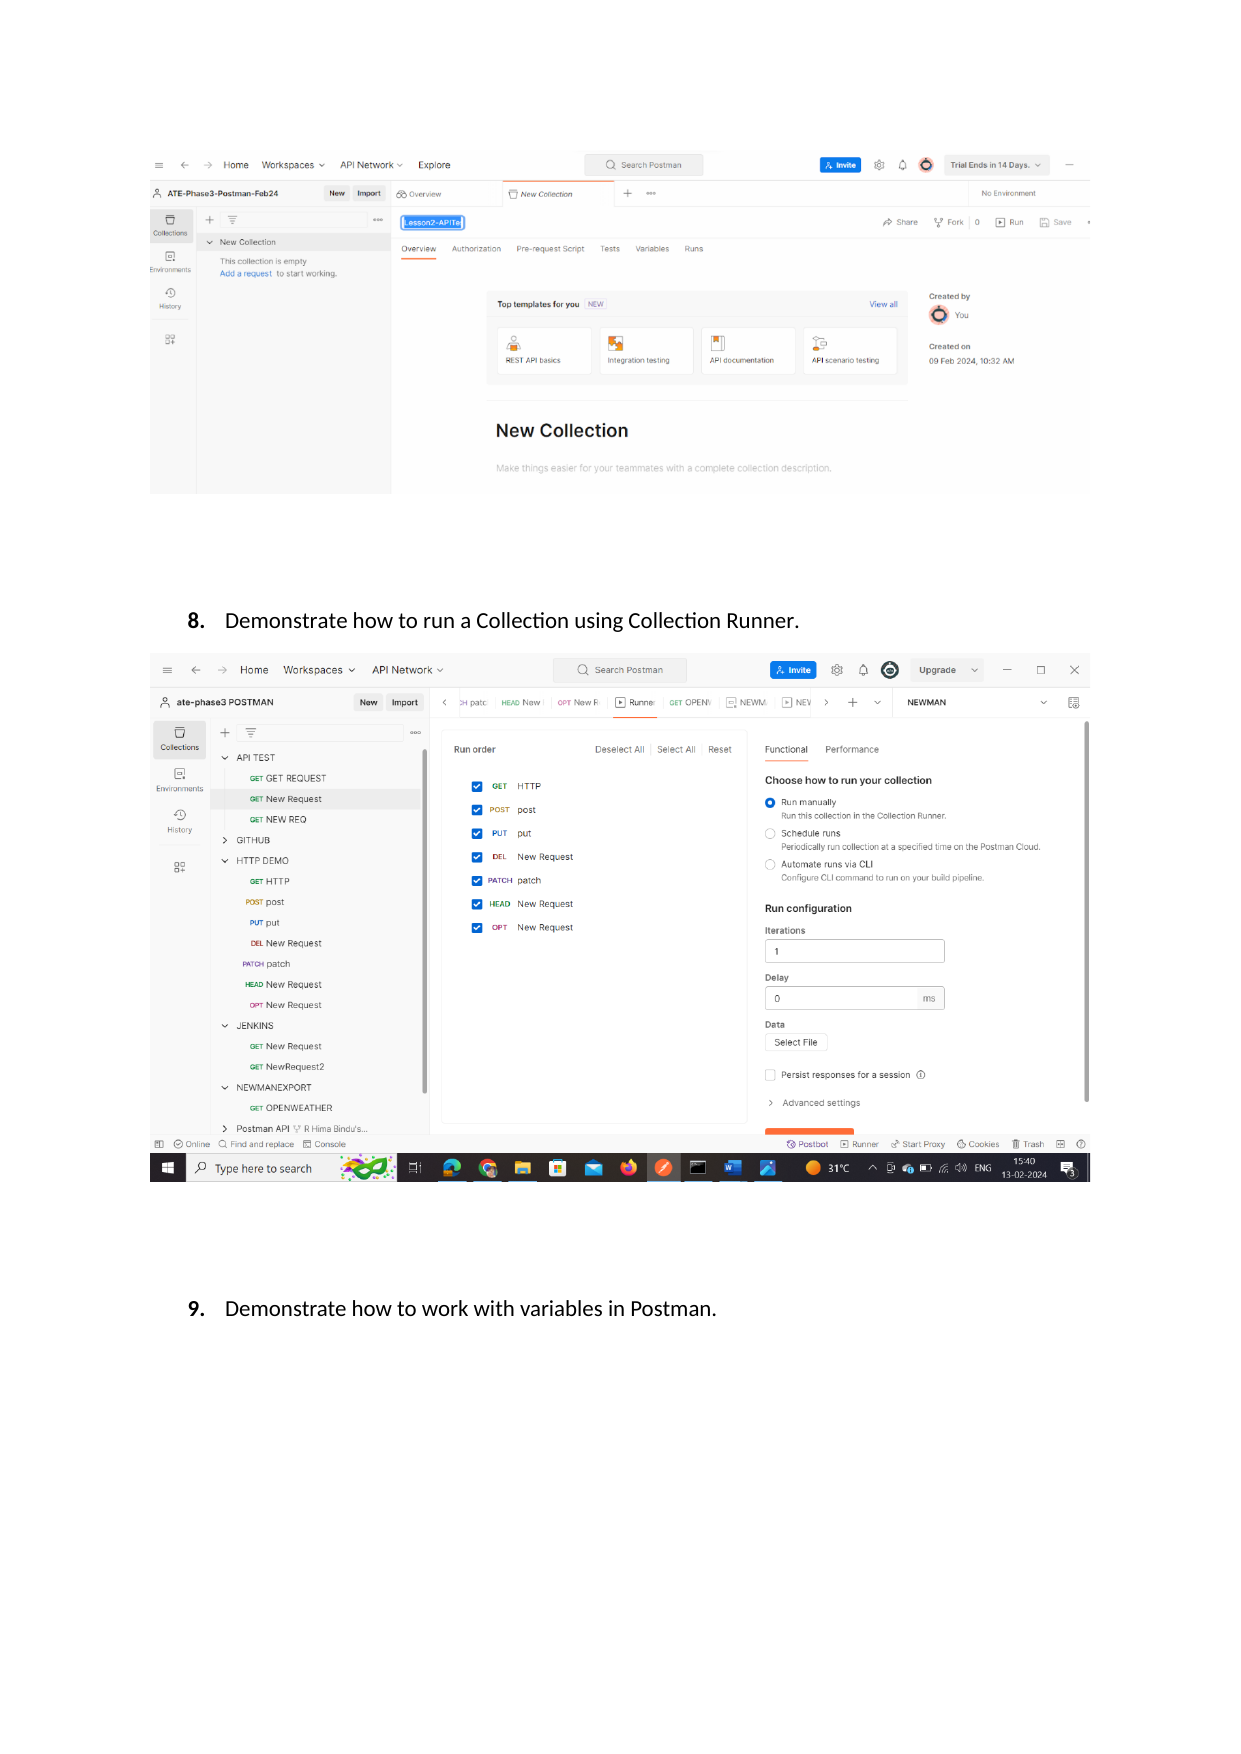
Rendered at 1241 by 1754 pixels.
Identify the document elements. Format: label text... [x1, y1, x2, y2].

picture [150, 653, 1091, 1182]
list Demonstrate how to run a Collection using Collection Runner. [187, 606, 1090, 634]
list Demonstrate how to work with variables in Postman. [187, 1294, 1090, 1322]
picture [150, 150, 1091, 494]
